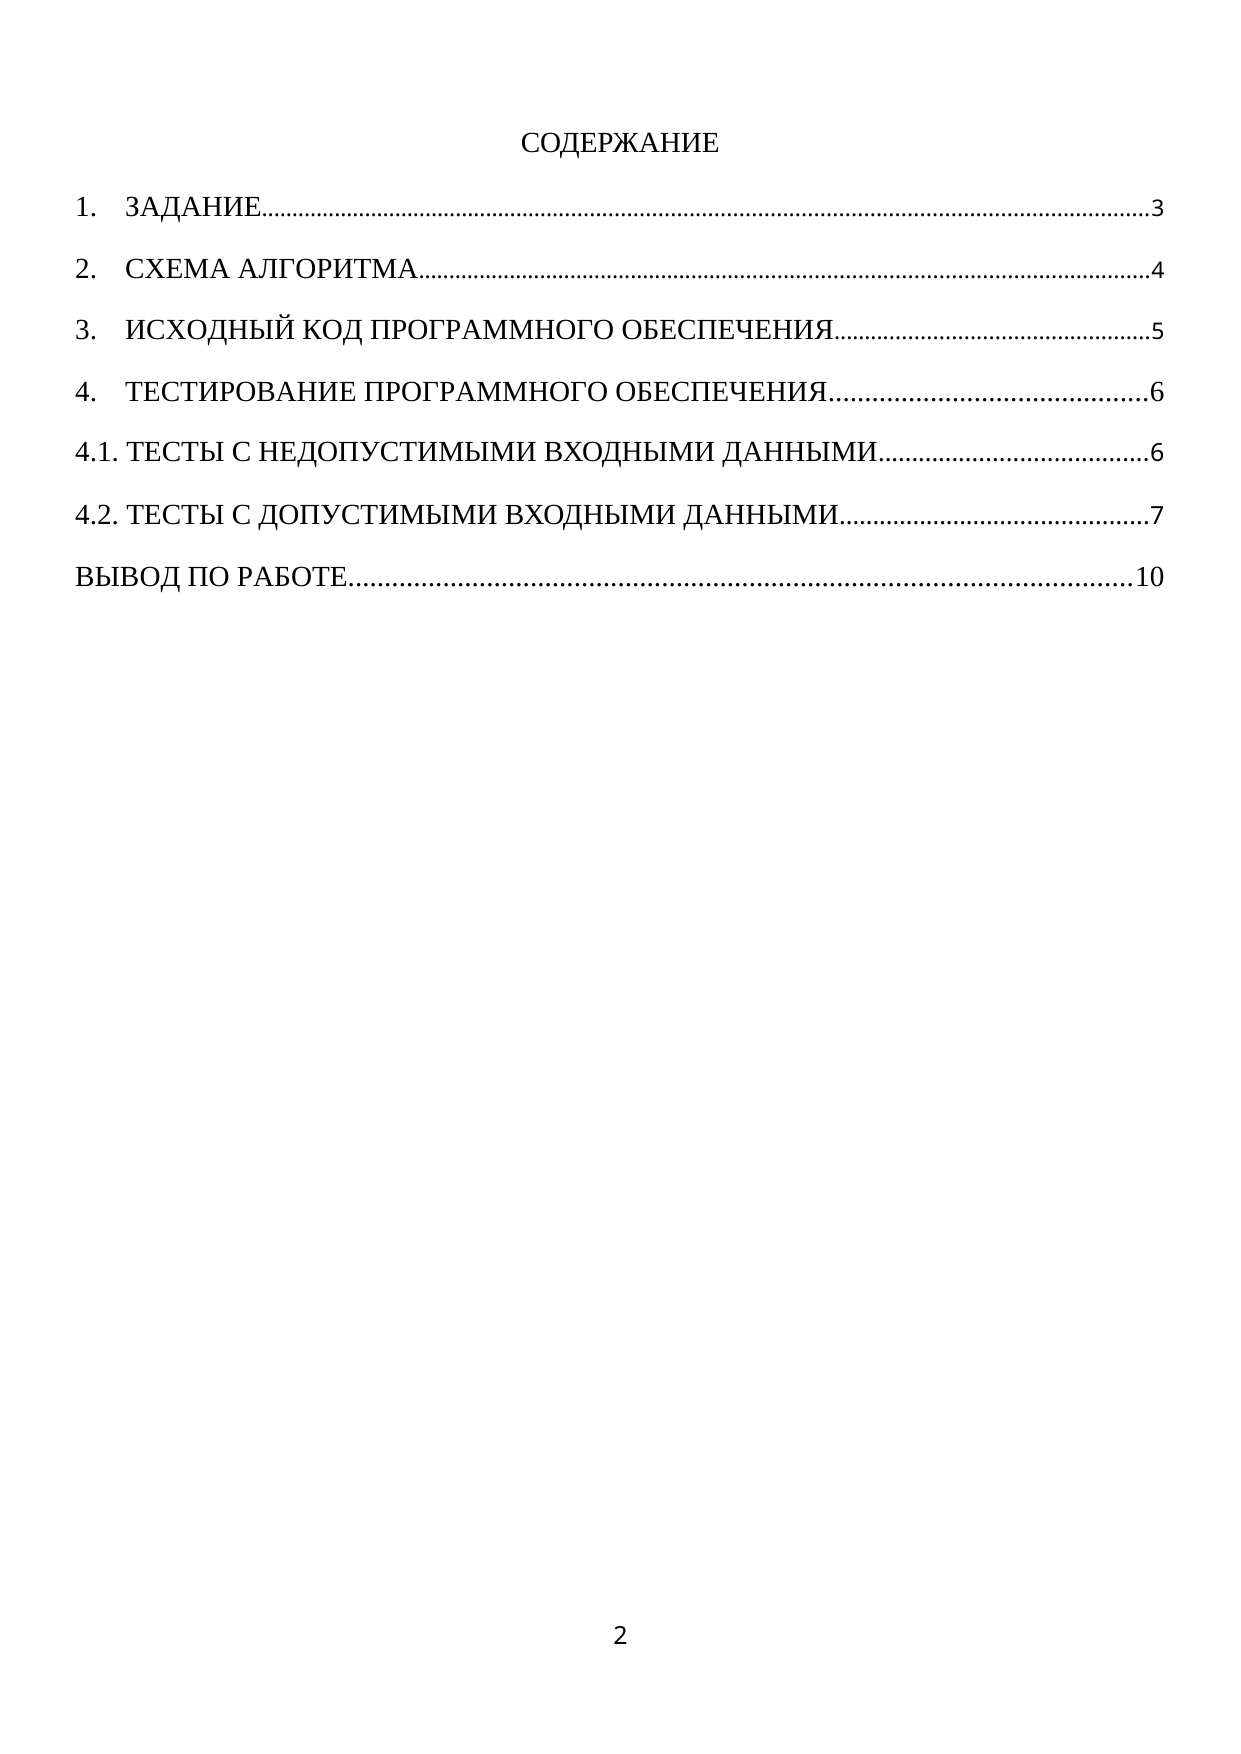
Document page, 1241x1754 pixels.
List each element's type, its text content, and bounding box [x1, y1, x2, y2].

text Содержание [75, 125, 1165, 158]
